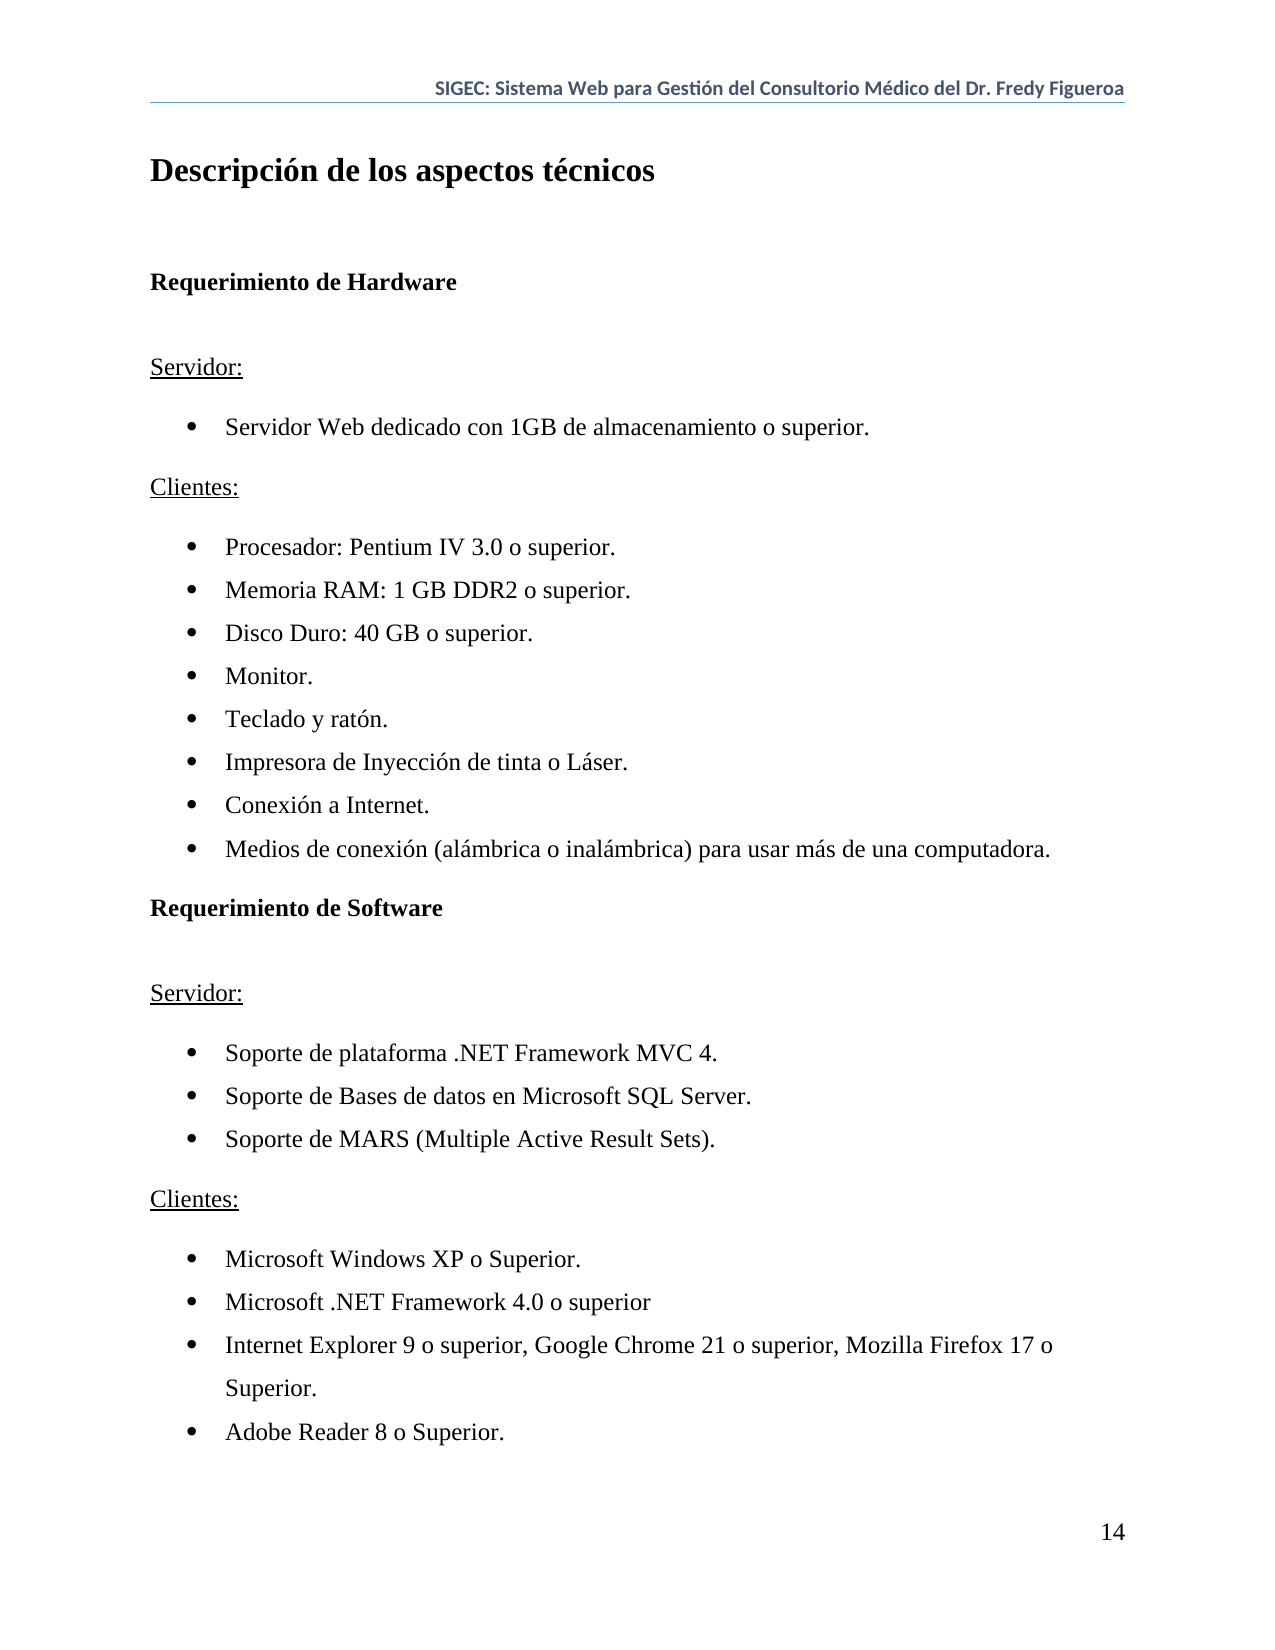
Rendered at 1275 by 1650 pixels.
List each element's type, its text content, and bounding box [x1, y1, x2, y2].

list Procesador: Pentium IV 3.0 o superior. [187, 532, 1125, 561]
list Microsoft .NET Framework 4.0 o superior [187, 1287, 1125, 1316]
list Disco Duro: 40 GB o superior. [187, 618, 1125, 647]
list Internet Explorer 9 o superior, Google Chrome 21 o superior, Mozilla Firefox 17 o Superior. [187, 1330, 1125, 1402]
list Medios de conexión (alámbrica o inalámbrica) para usar más de una computadora. [187, 834, 1125, 862]
list Adobe Reader 8 o Superior. [187, 1417, 1125, 1445]
list Soporte de MARS (Multiple Active Result Sets). [187, 1124, 1125, 1153]
text Servidor: [150, 352, 1125, 381]
text Clientes: [150, 472, 1125, 501]
list Impresora de Inyección de tinta o Láser. [187, 747, 1125, 776]
text Clientes: [150, 1184, 1125, 1213]
list Servidor Web dedicado con 1GB de almacenamiento o superior. [187, 412, 1125, 441]
list Microsoft Windows XP o Superior. [187, 1244, 1125, 1273]
list Conexión a Internet. [187, 791, 1125, 819]
list Monitor. [187, 661, 1125, 690]
list Soporte de Bases de datos en Microsoft SQL Server. [187, 1081, 1125, 1110]
list Soporte de plataforma .NET Framework MVC 4. [187, 1038, 1125, 1067]
list Memoria RAM: 1 GB DDR2 o superior. [187, 575, 1125, 604]
list Teclado y ratón. [187, 704, 1125, 733]
text Servidor: [150, 978, 1125, 1007]
subtitle Descripción de los aspectos técnicos [150, 150, 1125, 188]
subtitle Requerimiento de Hardware [150, 267, 1125, 296]
subtitle Requerimiento de Software [150, 893, 1125, 922]
